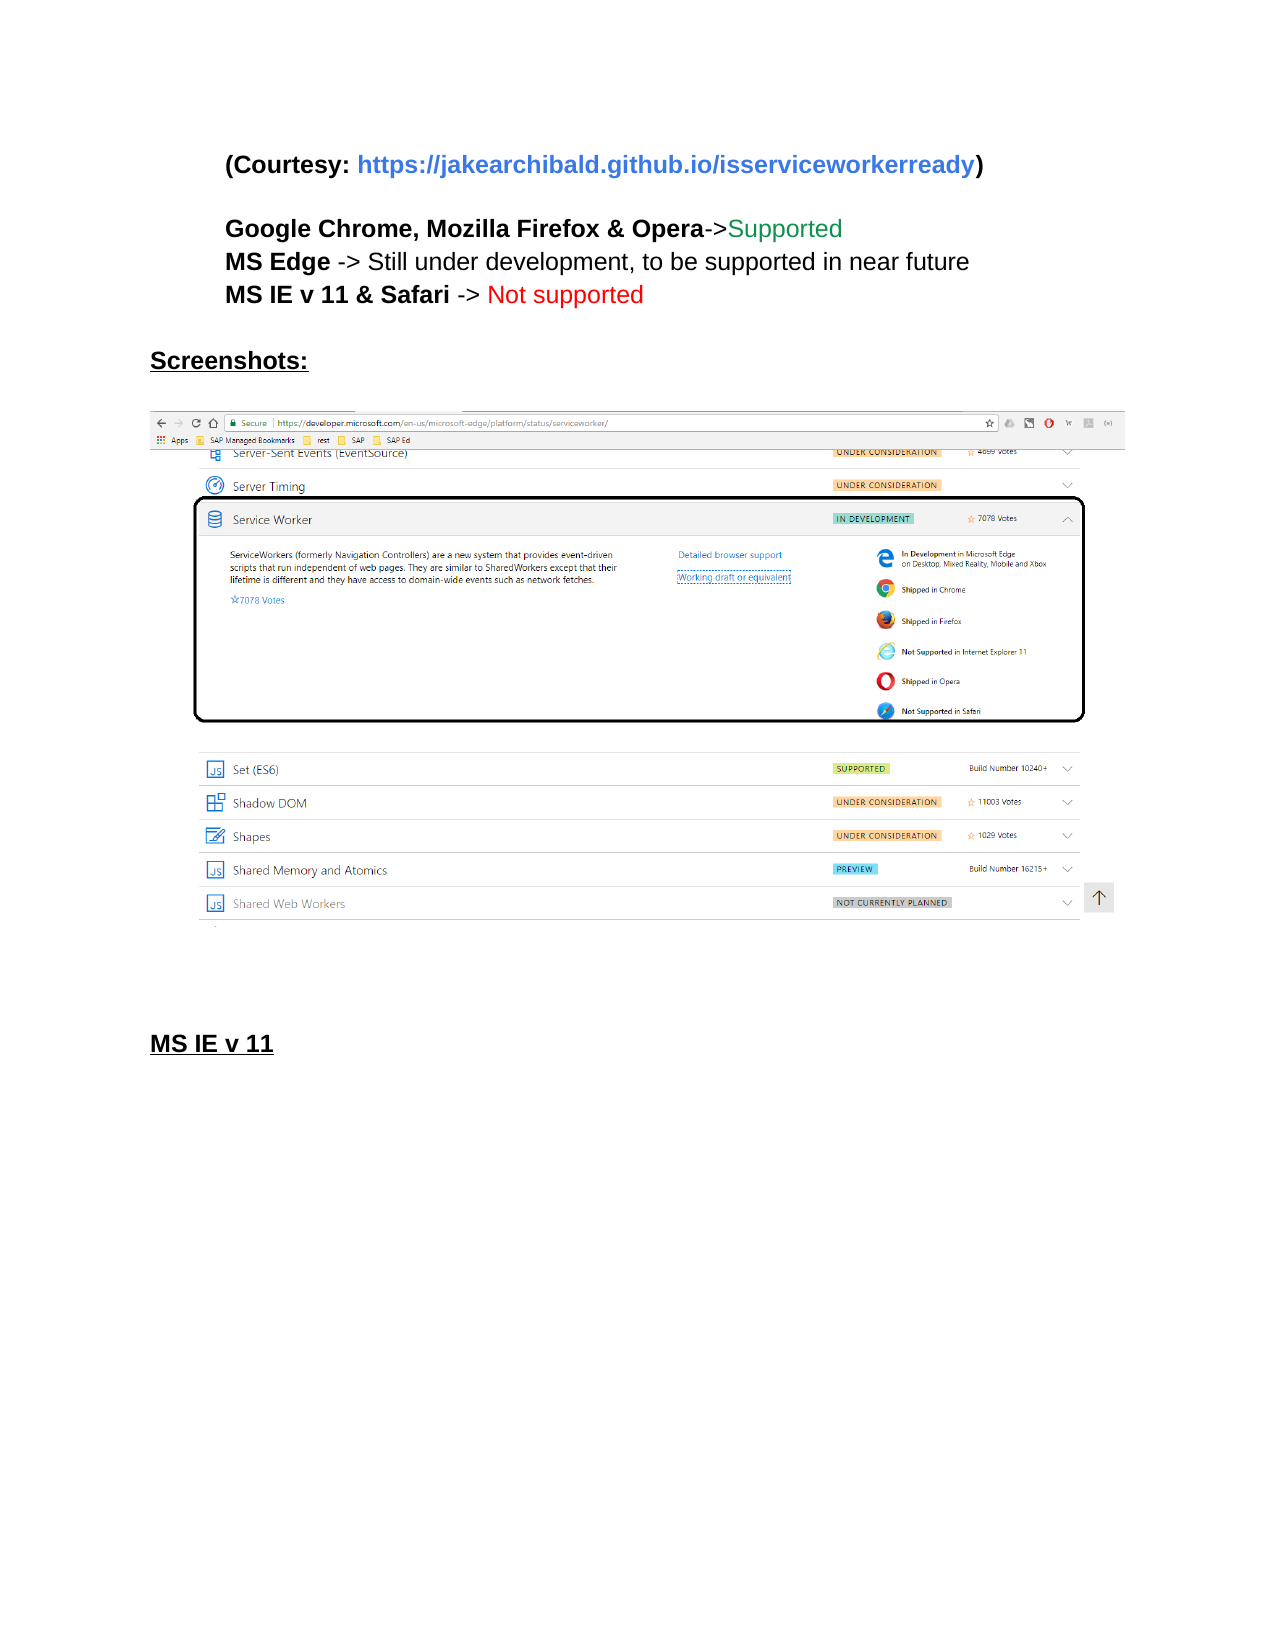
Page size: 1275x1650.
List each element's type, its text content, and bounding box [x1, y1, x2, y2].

text MS Edge -> Still under development, to be supported in near future [150, 247, 1125, 275]
text MS IE v 11 [150, 1029, 1125, 1058]
text (Courtesy: https://jakearchibald.github.io/isserviceworkerready) [150, 150, 1125, 179]
text MS IE v 11 & Safari -> Not supported [150, 280, 1125, 308]
picture [150, 411, 1125, 927]
text Google Chrome, Mozilla Firefox & Opera->Supported [225, 214, 1125, 242]
text Screenshots: [150, 346, 1125, 374]
